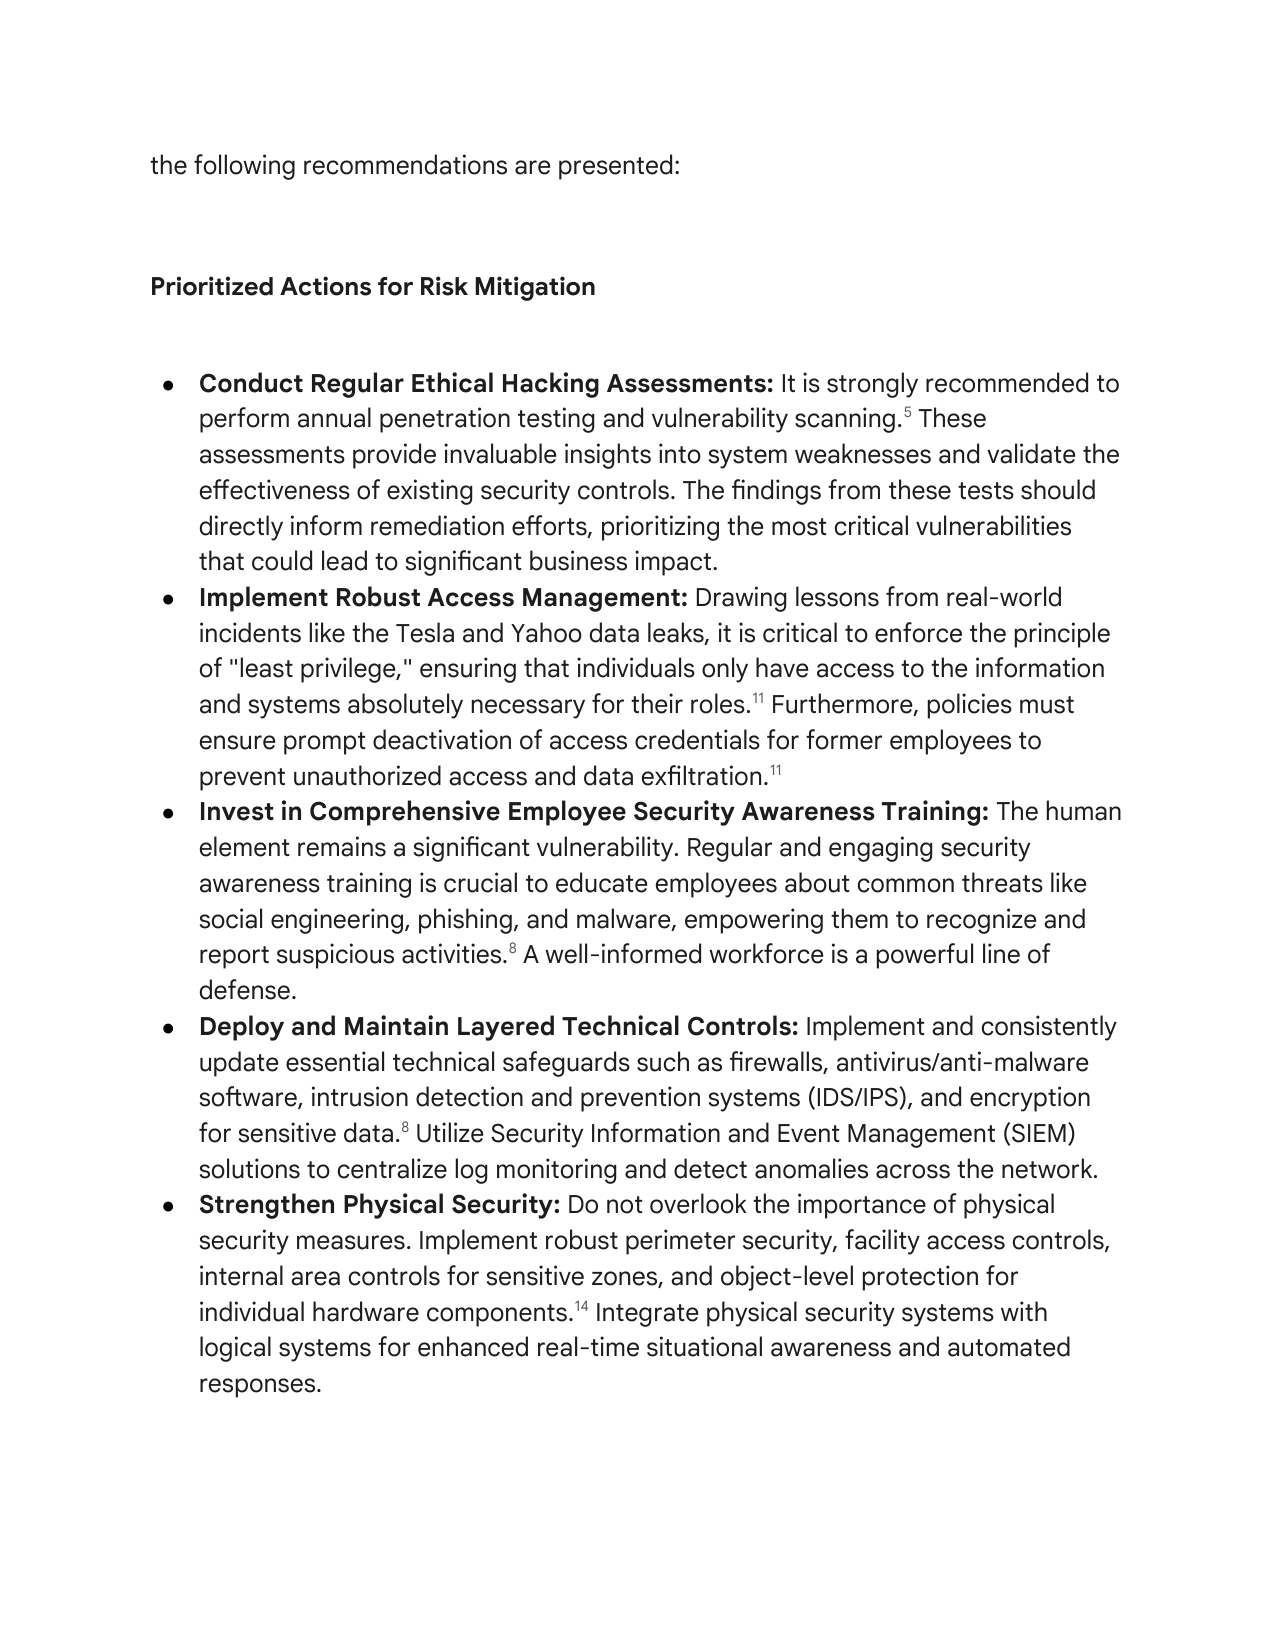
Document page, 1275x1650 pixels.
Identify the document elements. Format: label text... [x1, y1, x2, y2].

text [150, 150, 1125, 181]
list Invest in Comprehensive Employee Security Awareness Training: The human element remains a significant vulnerability. Regular and engaging security awareness training is crucial to educate employees about common threats like social engineering, phishing, and malware, empowering them to recognize and report suspicious activities.8 A well-informed workforce is a powerful line of defense. [161, 797, 1125, 1007]
list Conduct Regular Ethical Hacking Assessments: It is strongly recommended to perform annual penetration testing and vulnerability scanning.5 These assessments provide invaluable insights into system weaknesses and validate the effectiveness of existing security controls. The findings from these tests should directly inform remediation efforts, prioritizing the most critical vulnerabilities that could lead to significant business impact. [161, 368, 1125, 578]
list Strengthen Physical Security: Do not overlook the importance of physical security measures. Implement robust perimeter security, facility access controls, internal area controls for sensitive zones, and object-level protection for individual hardware components.14 Integrate physical security systems with logical systems for enhanced real-time situational awareness and automated responses. [161, 1190, 1125, 1400]
subtitle Prioritized Actions for Risk Mitigation [150, 271, 1125, 303]
list Deploy and Maintain Layered Technical Controls: Implement and consistently update essential technical safeguards such as firewalls, antivirus/anti-malware software, intrusion detection and prevention systems (IDS/IPS), and encryption for sensitive data.8 Utilize Security Information and Event Management (SIEM) solutions to centralize log monitoring and detect anomalies across the network. [161, 1011, 1125, 1185]
list Implement Robust Access Management: Drawing lessons from real-world incidents like the Tesla and Yahoo data leaks, it is critical to enforce the principle of "least privilege," ensuring that individuals only have access to the information and systems absolutely necessary for their roles.11 Furthermore, policies must ensure prompt deactivation of access credentials for former employees to prevent unauthorized access and data exfiltration.11 [161, 582, 1125, 792]
